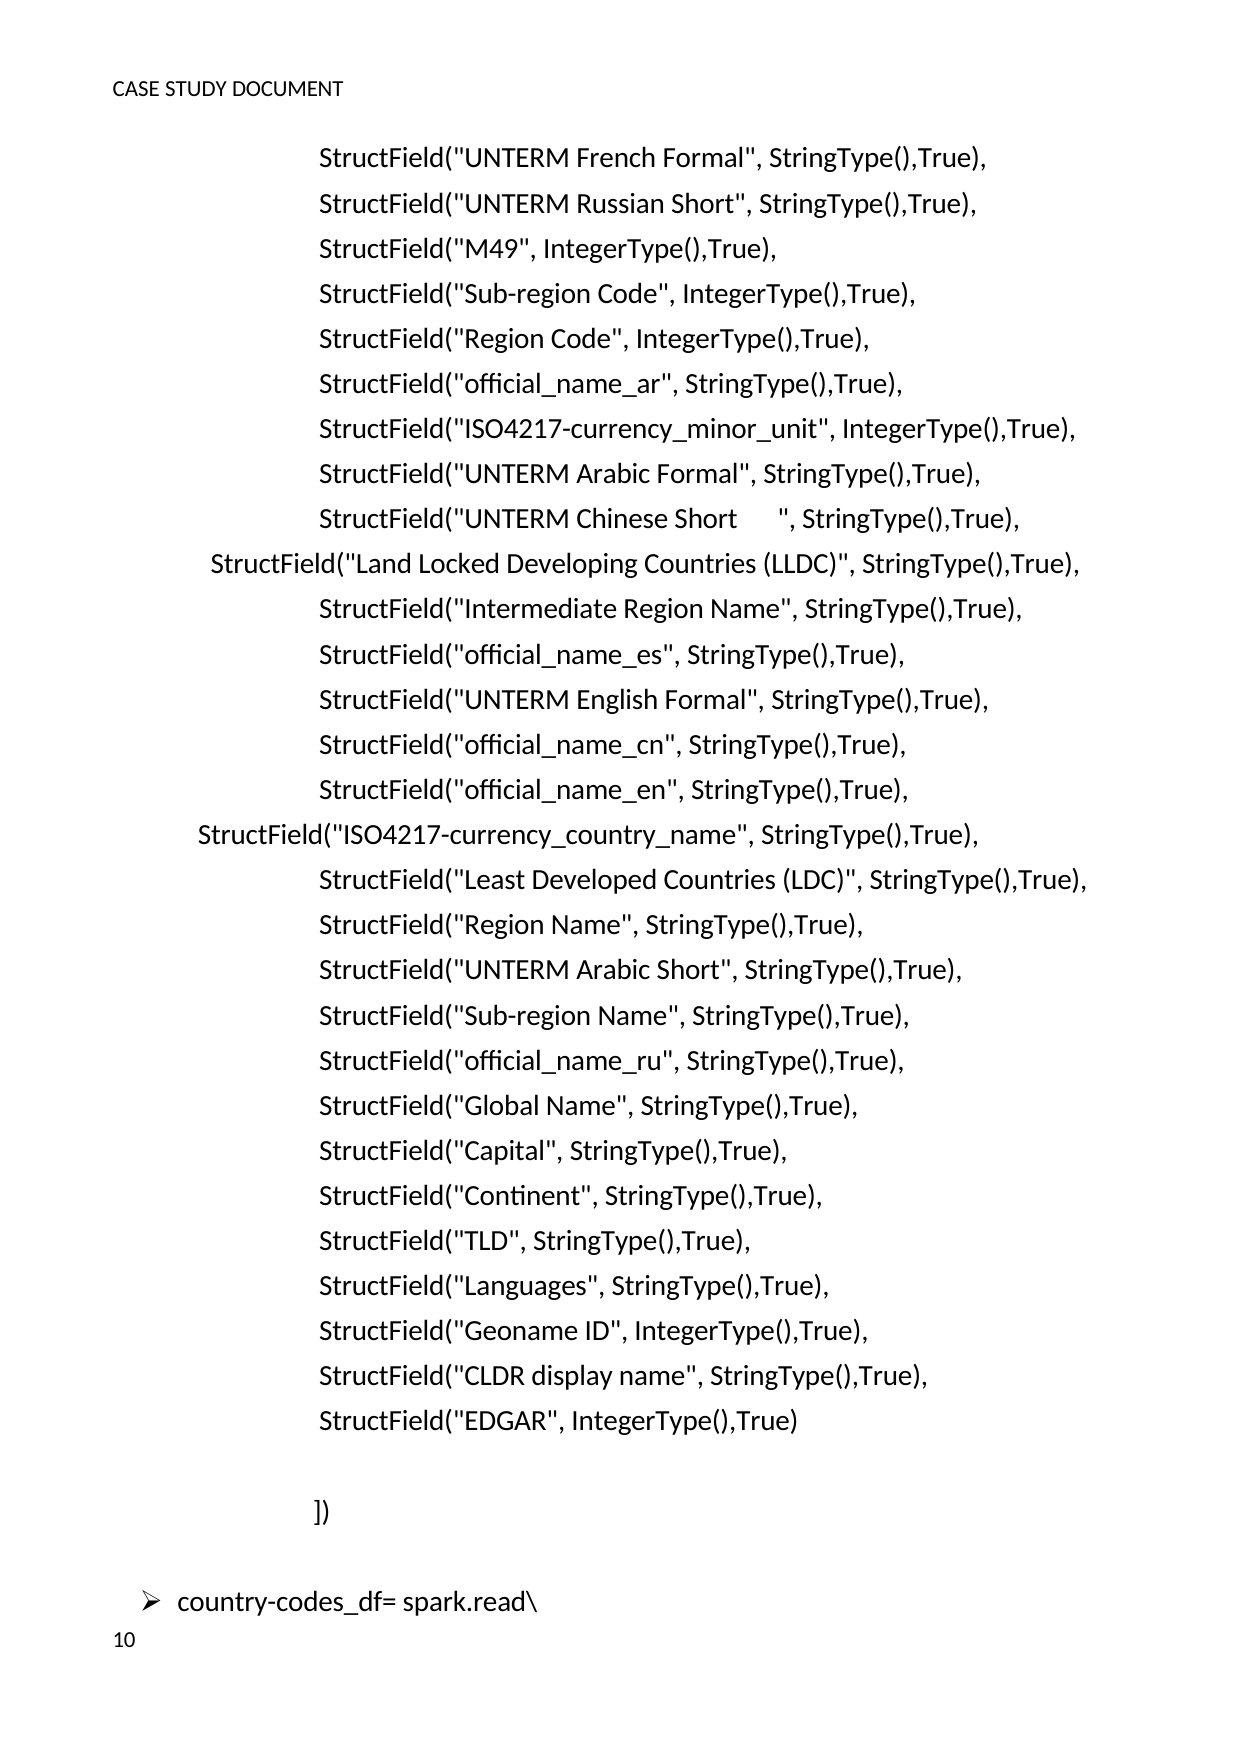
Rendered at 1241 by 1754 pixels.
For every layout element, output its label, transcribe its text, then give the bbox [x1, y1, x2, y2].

text StructField("ISO4217-currency_country_name", StringType(),True), [102, 816, 1089, 852]
text StructField("Sub-region Name", StringType(),True), [102, 997, 1089, 1032]
text StructField("Capital", StringType(),True), [102, 1132, 1089, 1167]
text StructField("official_name_ru", StringType(),True), [102, 1042, 1089, 1077]
text StructField("Least Developed Countries (LDC)", StringType(),True), [102, 861, 1089, 897]
text StructField("Sub-region Code", IntegerType(),True), [102, 275, 1089, 311]
text StructField("Land Locked Developing Countries (LLDC)", StringType(),True), [102, 546, 1089, 581]
text StructField("official_name_es", StringType(),True), [102, 636, 1089, 671]
text ]) [102, 1493, 1089, 1528]
text StructField("UNTERM English Formal", StringType(),True), [102, 681, 1089, 716]
text StructField("UNTERM Russian Short", StringType(),True), [102, 185, 1089, 220]
text StructField("official_name_cn", StringType(),True), [102, 726, 1089, 762]
text StructField("Geoname ID", IntegerType(),True), [102, 1312, 1089, 1348]
text StructField("Continent", StringType(),True), [102, 1177, 1089, 1213]
text StructField("ISO4217-currency_minor_unit", IntegerType(),True), [102, 410, 1089, 446]
text StructField("official_name_en", StringType(),True), [102, 771, 1089, 807]
text StructField("Region Name", StringType(),True), [102, 906, 1089, 942]
text StructField("UNTERM Arabic Short", StringType(),True), [102, 951, 1089, 987]
text StructField("UNTERM Arabic Formal", StringType(),True), [102, 455, 1089, 491]
text StructField("UNTERM Chinese Short ", StringType(),True), [102, 500, 1089, 536]
text StructField("Global Name", StringType(),True), [102, 1087, 1089, 1122]
text StructField("UNTERM French Formal", StringType(),True), [102, 139, 1089, 175]
text StructField("TLD", StringType(),True), [102, 1222, 1089, 1258]
list country-codes_df= spark.read\ [139, 1583, 1089, 1618]
text StructField("Languages", StringType(),True), [102, 1267, 1089, 1303]
text StructField("official_name_ar", StringType(),True), [102, 365, 1089, 401]
text StructField("CLDR display name", StringType(),True), [102, 1357, 1089, 1393]
text StructField("Intermediate Region Name", StringType(),True), [102, 591, 1089, 626]
text StructField("Region Code", IntegerType(),True), [102, 320, 1089, 356]
text StructField("M49", IntegerType(),True), [102, 230, 1089, 265]
text StructField("EDGAR", IntegerType(),True) [102, 1402, 1089, 1438]
